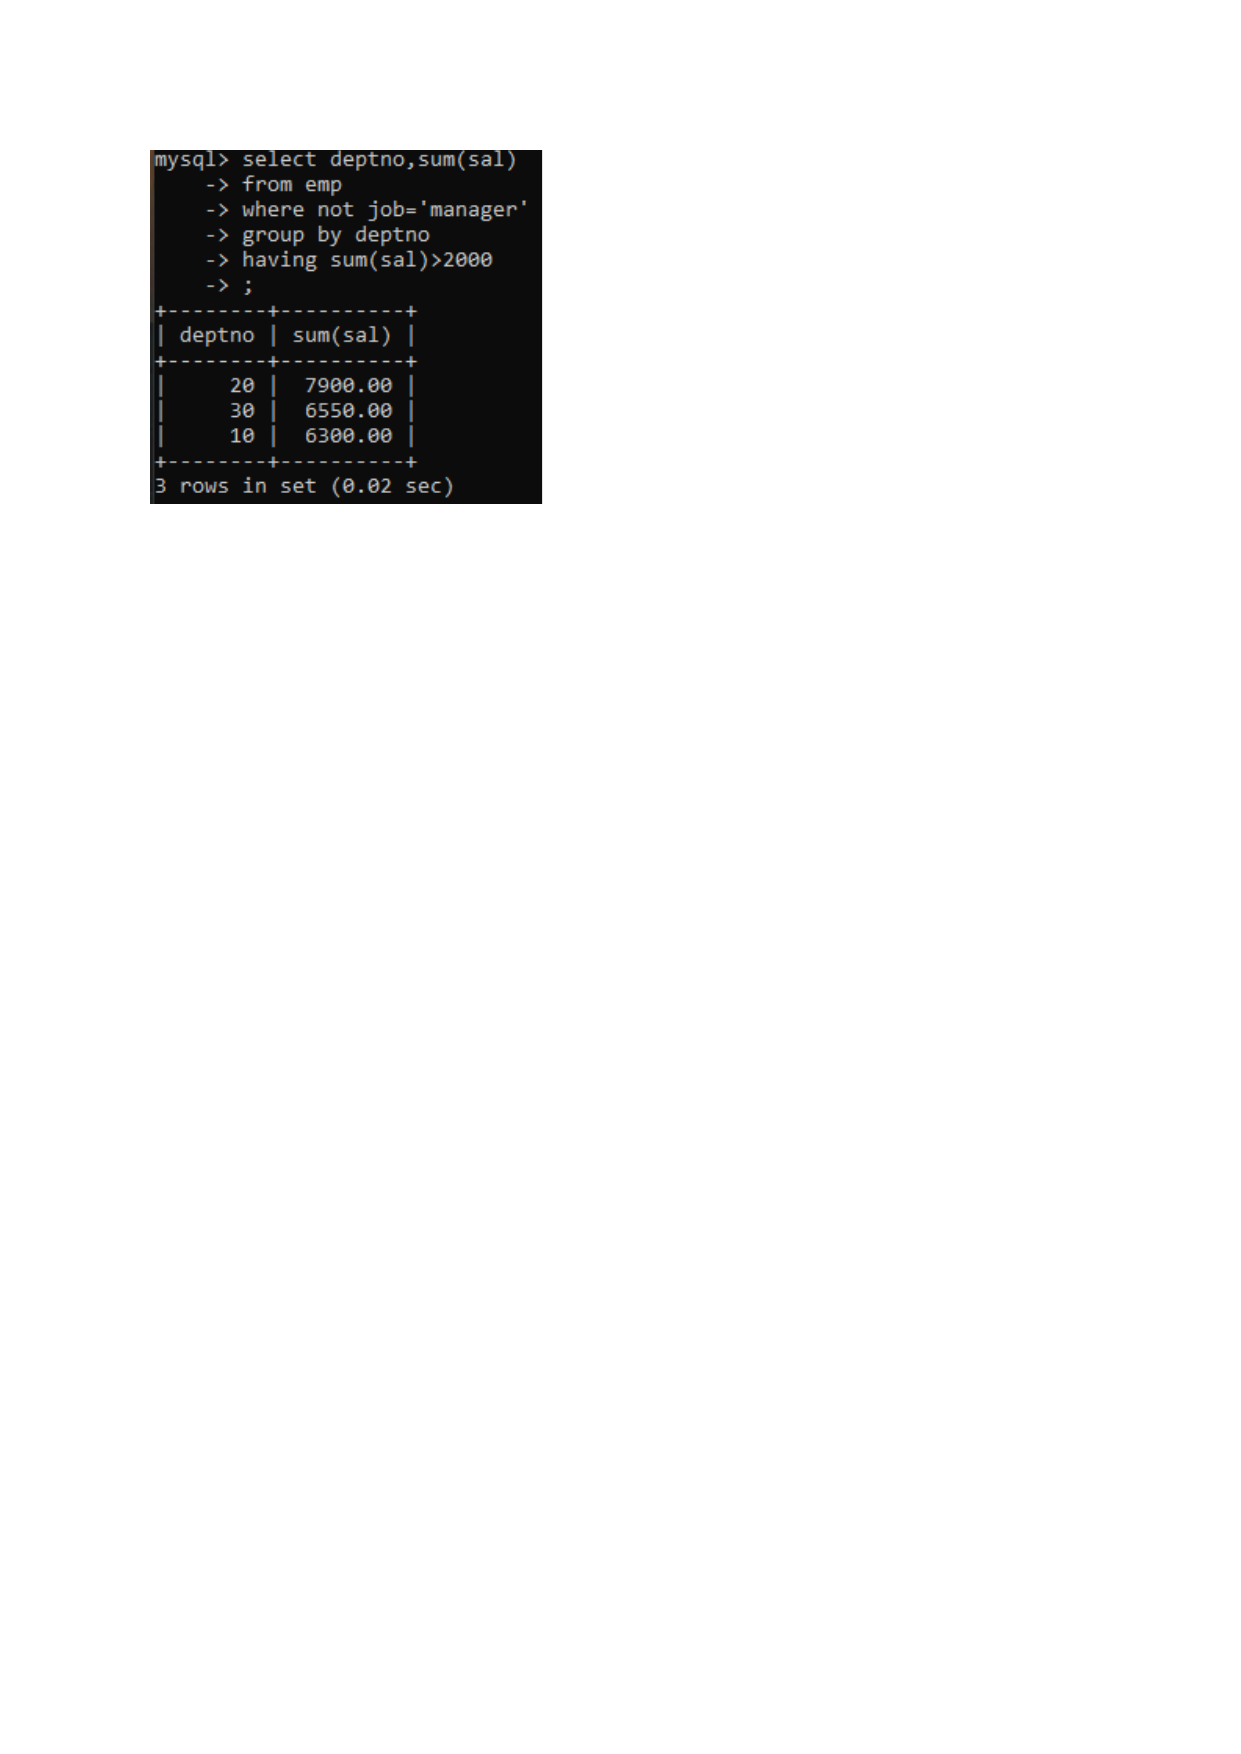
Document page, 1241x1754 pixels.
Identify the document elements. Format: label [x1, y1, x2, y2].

picture [150, 150, 543, 504]
